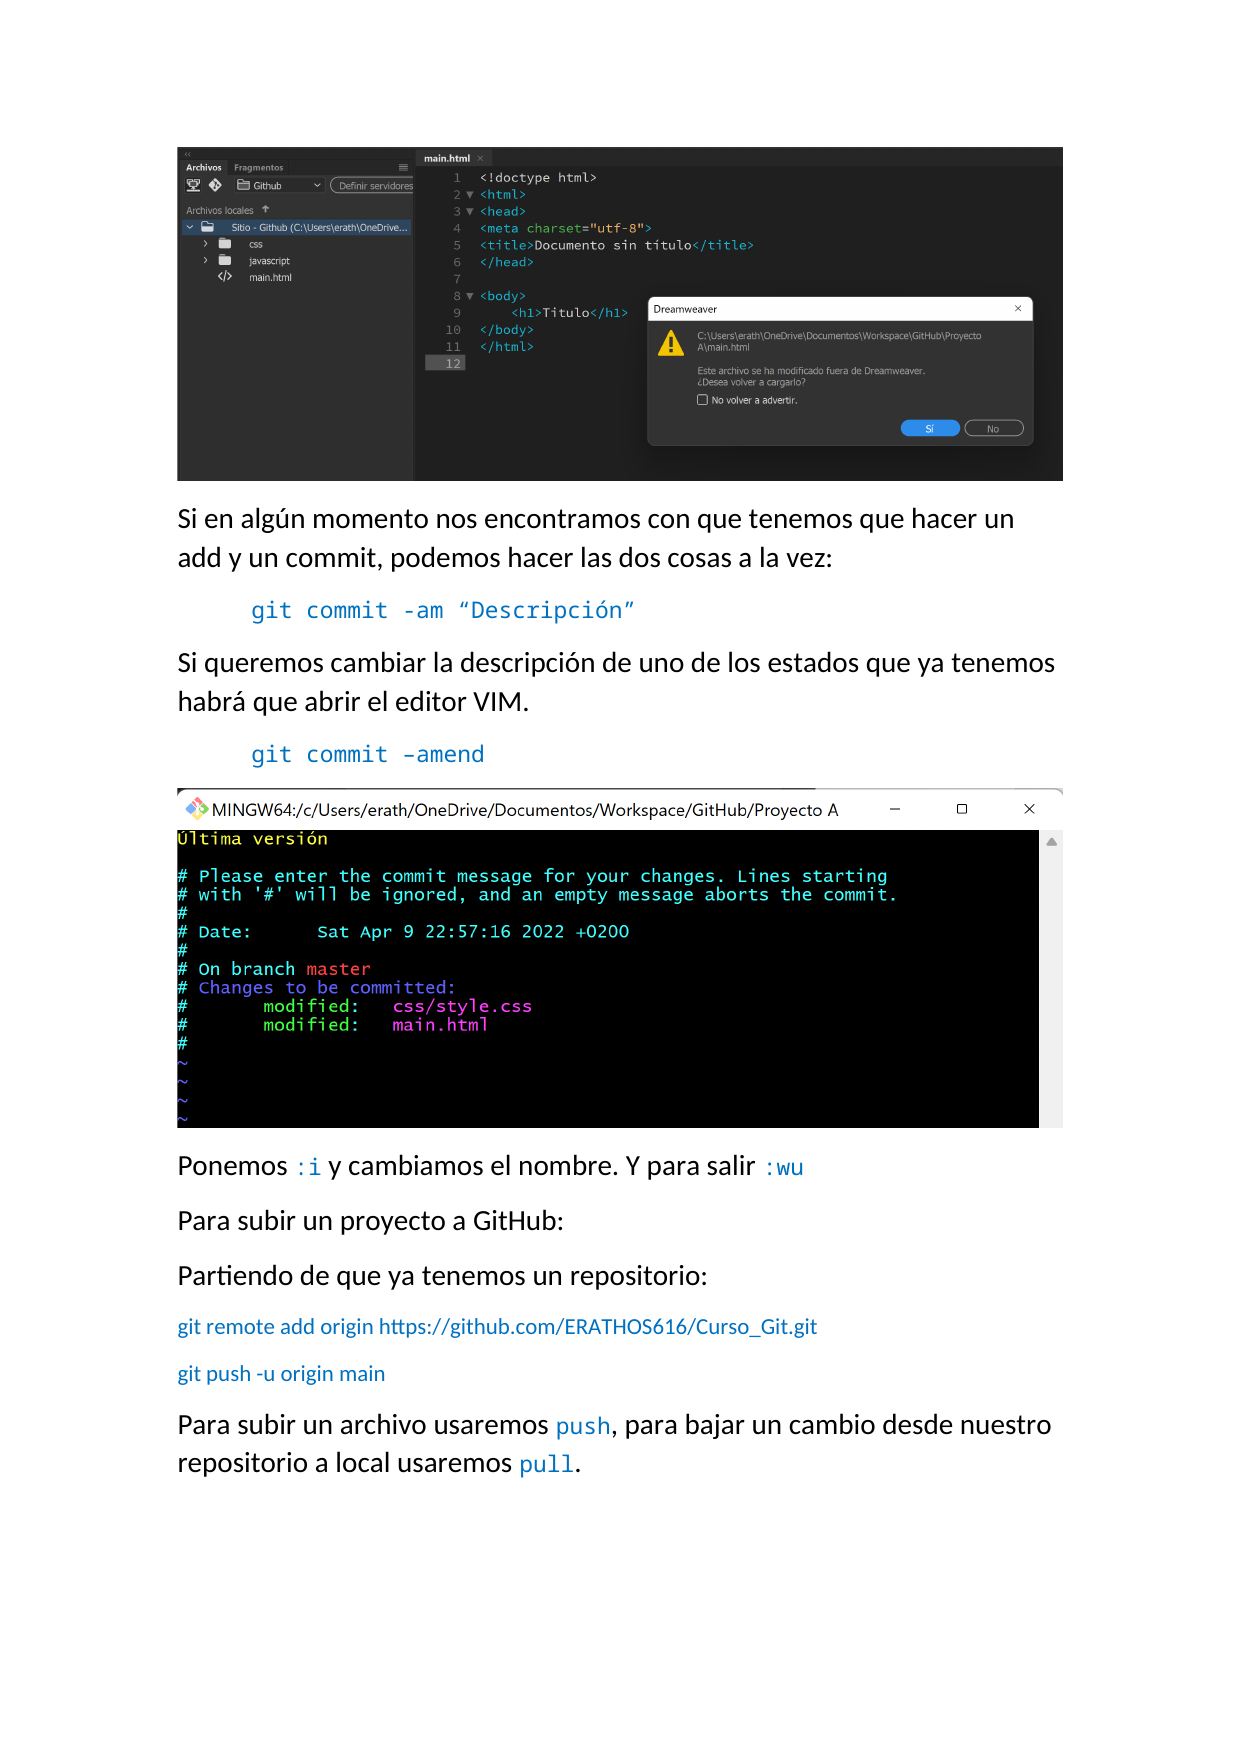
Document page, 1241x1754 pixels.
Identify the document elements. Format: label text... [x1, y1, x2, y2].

text Si en algún momento nos encontramos con que tenemos que hacer un add y un commit, podemos hacer las dos cosas a la vez: [177, 500, 1063, 574]
text Partiendo de que ya tenemos un repositorio: [177, 1257, 1063, 1293]
text git push -u origin main [177, 1359, 1063, 1387]
picture [177, 147, 1063, 481]
text Para subir un archivo usaremos push, para bajar un cambio desde nuestro repositorio a local usaremos pull. [177, 1406, 1063, 1480]
text Ponemos :i y cambiamos el nombre. Y para salir :wu [177, 1147, 1063, 1182]
text Si queremos cambiar la descripción de uno de los estados que ya tenemos habrá que abrir el editor VIM. [177, 644, 1063, 718]
picture [177, 788, 1063, 1128]
text git commit –amend [177, 738, 1063, 769]
text Para subir un proyecto a GitHub: [177, 1202, 1063, 1237]
text git commit -am “Descripción” [177, 594, 1063, 625]
text git remote add origin https://github.com/ERATHOS616/Curso_Git.git [177, 1312, 1063, 1340]
